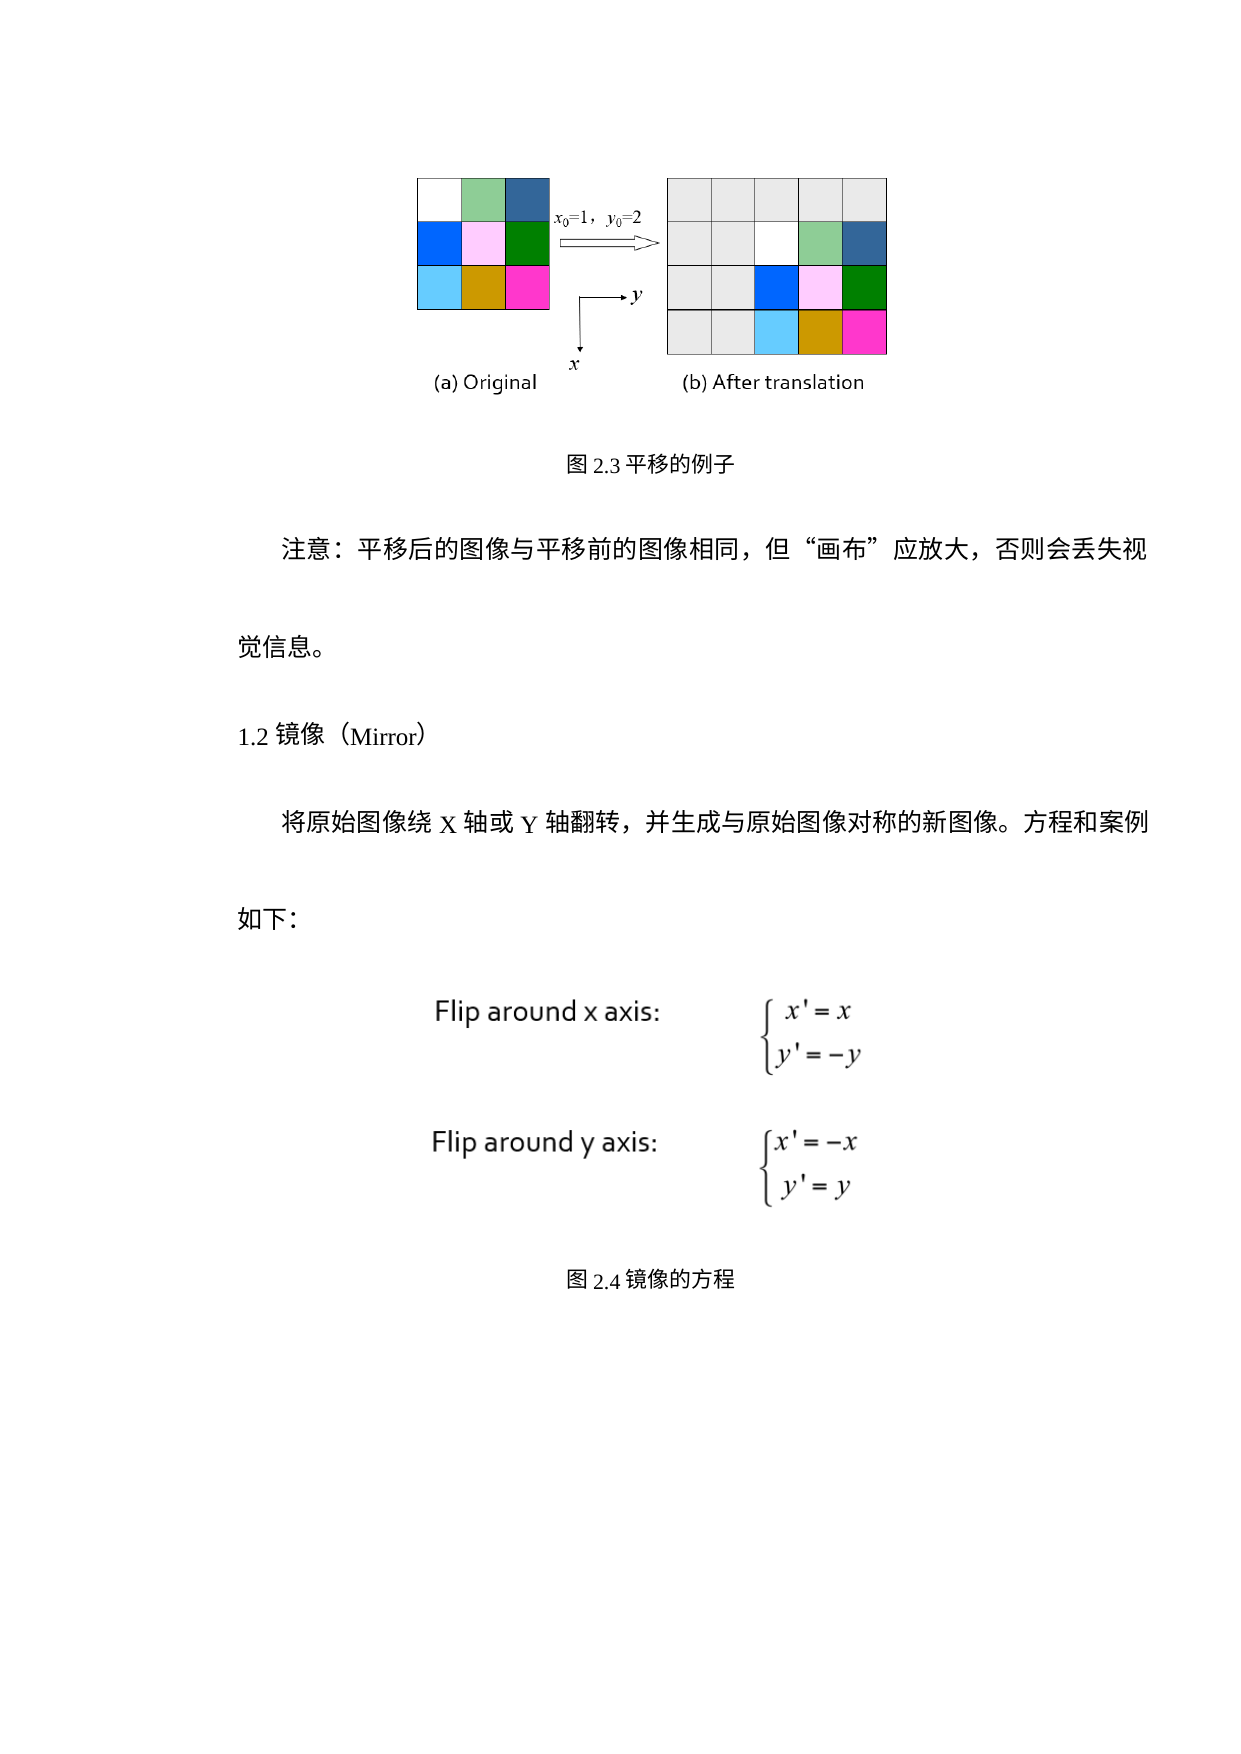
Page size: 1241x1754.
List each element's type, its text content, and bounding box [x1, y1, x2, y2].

text 1.2 镜像（Mirror） [194, 705, 1152, 770]
text 图2.4 镜像的方程 [150, 1250, 1152, 1315]
picture [408, 977, 894, 1224]
text 将原始图像绕 X 轴或 Y 轴翻转，并生成与原始图像对称的新图像。方程和案例如下： [237, 793, 1152, 955]
text 图2.3 平移的例子 [150, 434, 1152, 499]
text 注意：平移后的图像与平移前的图像相同，但“画布”应放大，否则会丢失视觉信息。 [237, 520, 1152, 682]
picture [396, 162, 905, 409]
